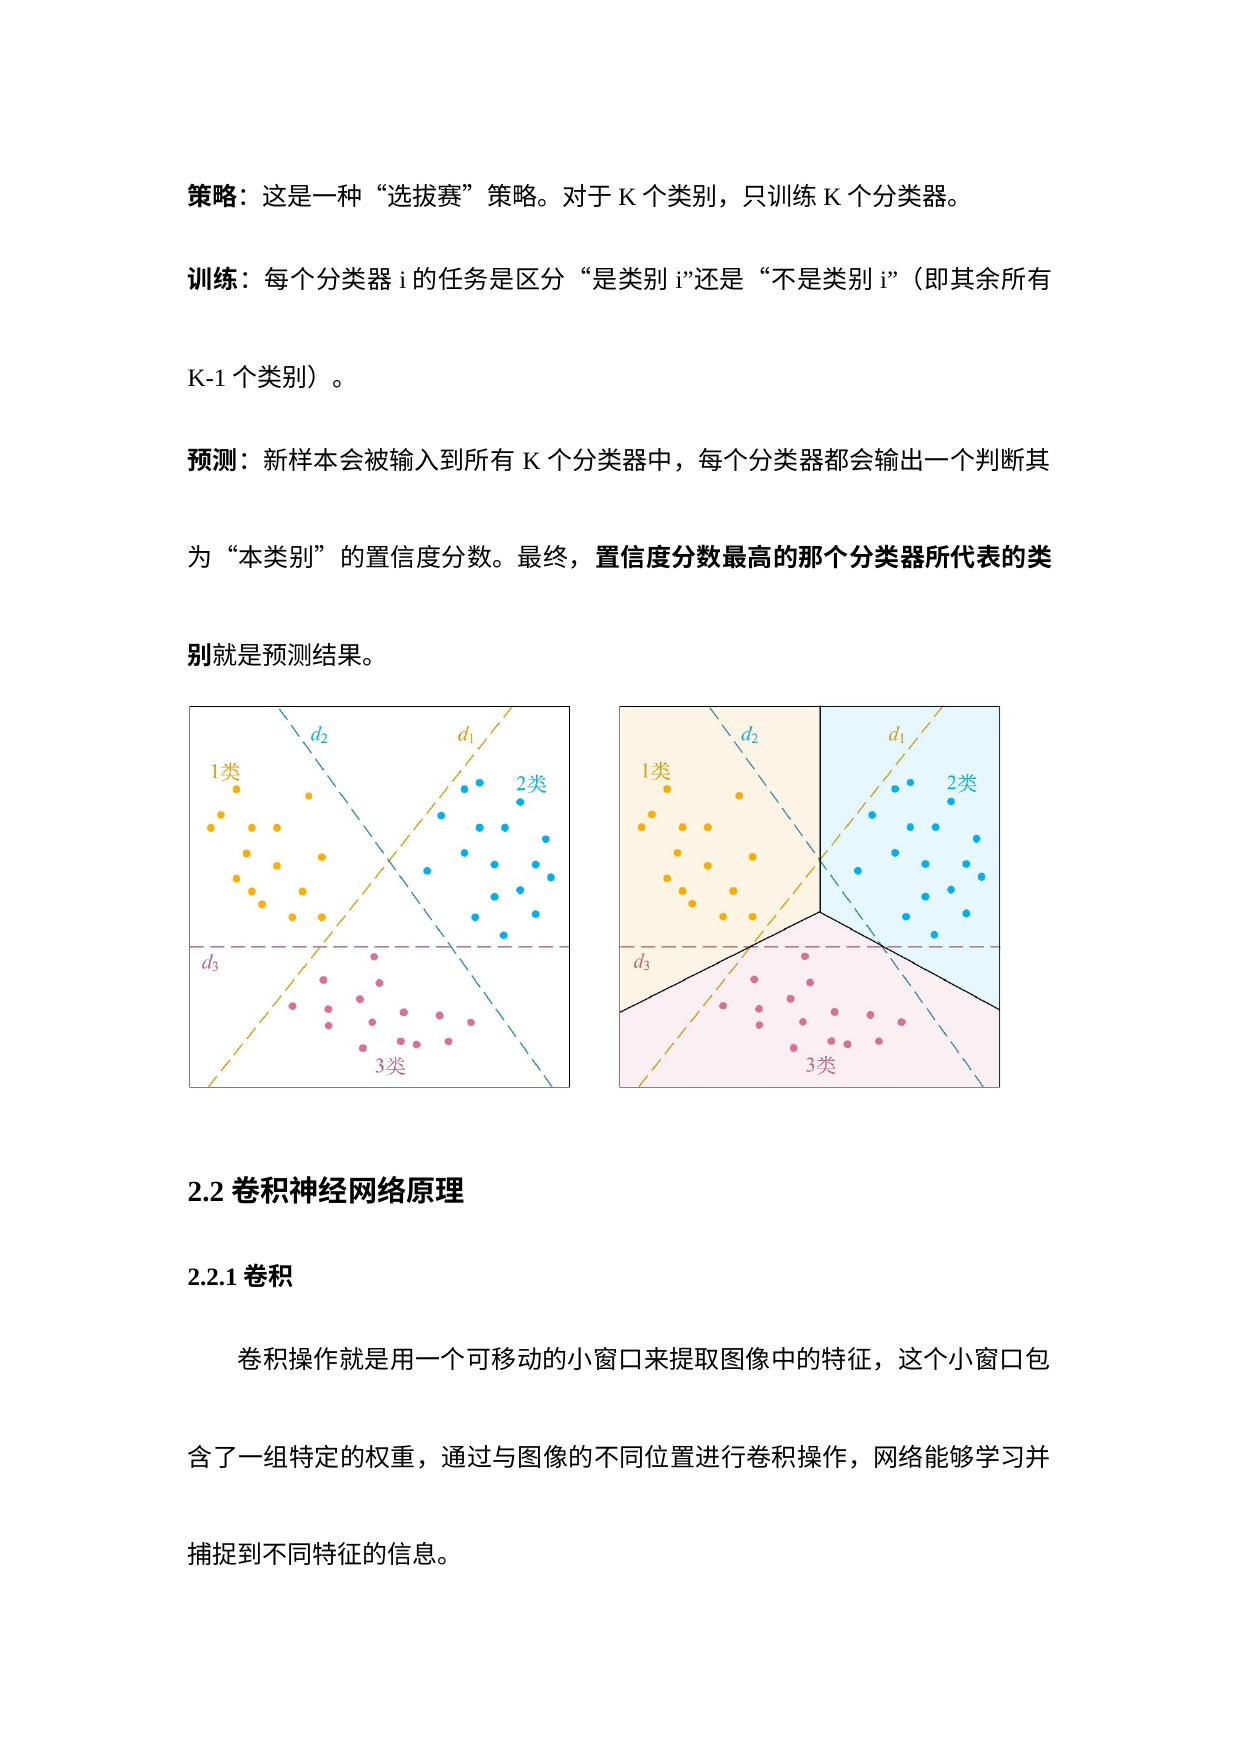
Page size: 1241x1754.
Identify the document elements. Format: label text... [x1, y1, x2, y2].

text 策略：这是一种“选拔赛”策略。对于 K 个类别，只训练 K 个分类器。 [187, 162, 1053, 227]
picture [187, 703, 1003, 1089]
text 预测：新样本会被输入到所有 K 个分类器中，每个分类器都会输出一个判断其为“本类别”的置信度分数。最终，置信度分数最高的那个分类器所代表的类别就是预测结果。 [187, 426, 1053, 686]
text 训练：每个分类器 i 的任务是区分“是类别 i”还是“不是类别 i”（即其余所有 K-1 个类别）。 [187, 245, 1053, 408]
text 2.2 卷积神经网络原理 [187, 1156, 1053, 1221]
text 2.2.1 卷积 [187, 1242, 1053, 1307]
text 卷积操作就是用一个可移动的小窗口来提取图像中的特征，这个小窗口包含了一组特定的权重，通过与图像的不同位置进行卷积操作，网络能够学习并捕捉到不同特征的信息。 [187, 1325, 1053, 1585]
